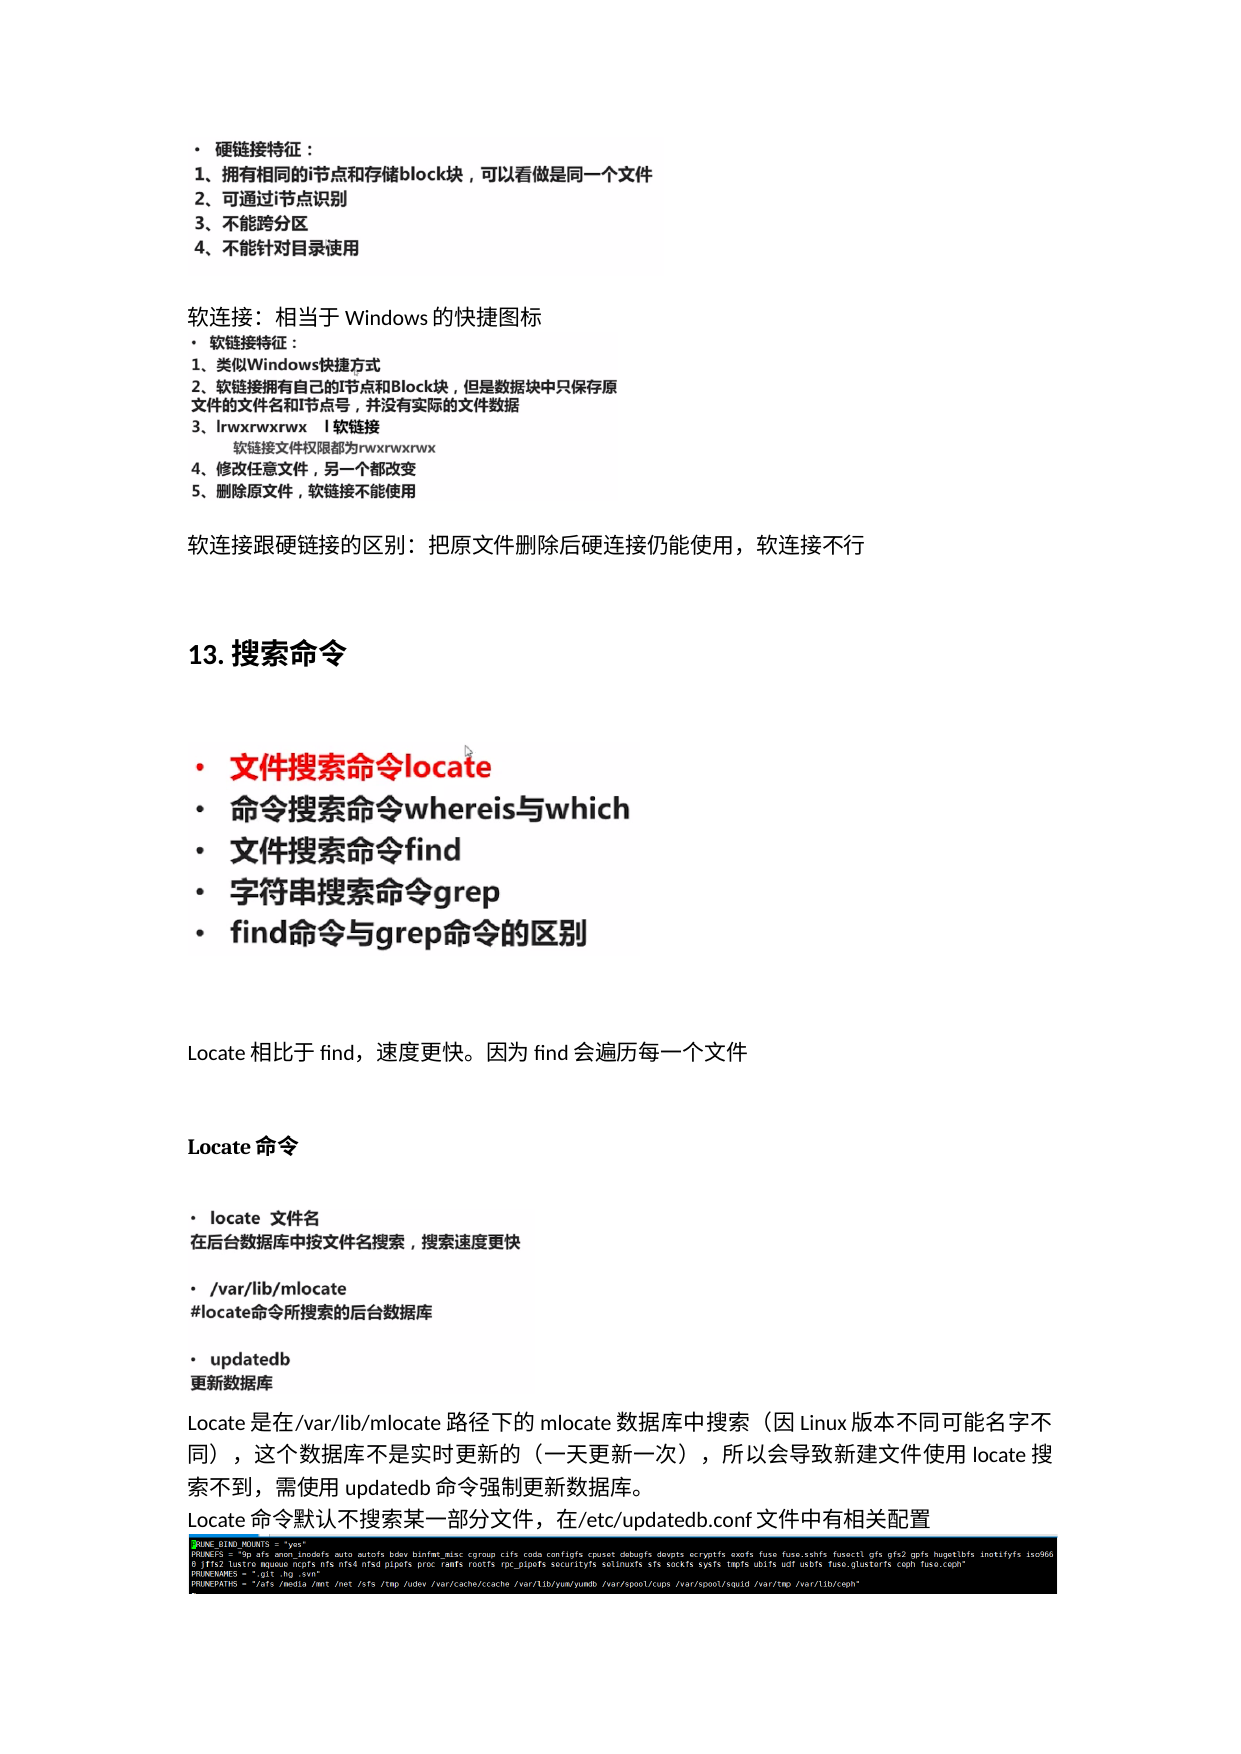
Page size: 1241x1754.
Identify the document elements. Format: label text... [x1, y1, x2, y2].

text Locate命令默认不搜索某一部分文件，在/etc/updatedb.conf文件中有相关配置 [187, 1502, 1053, 1534]
text Locate相比于find，速度更快。因为find会遍历每一个文件 [187, 1035, 1053, 1067]
picture [187, 742, 641, 956]
picture [187, 137, 665, 276]
picture [187, 332, 619, 501]
picture [187, 1534, 1058, 1594]
text Locate是在/var/lib/mlocate路径下的mlocate数据库中搜索（因Linux版本不同可能名字不同），这个数据库不是实时更新的（一天更新一次），所以会导致新建文件使用locate搜索不到，需使用updatedb命令强制更新数据库。 [187, 1404, 1053, 1502]
subtitle Locate命令 [187, 1129, 1053, 1161]
text 软连接跟硬链接的区别：把原文件删除后硬连接仍能使用，软连接不行 [187, 527, 1053, 560]
picture [187, 1209, 536, 1394]
text 软连接：相当于Windows的快捷图标 [187, 300, 1053, 332]
subtitle 13. 搜索命令 [187, 619, 1053, 684]
